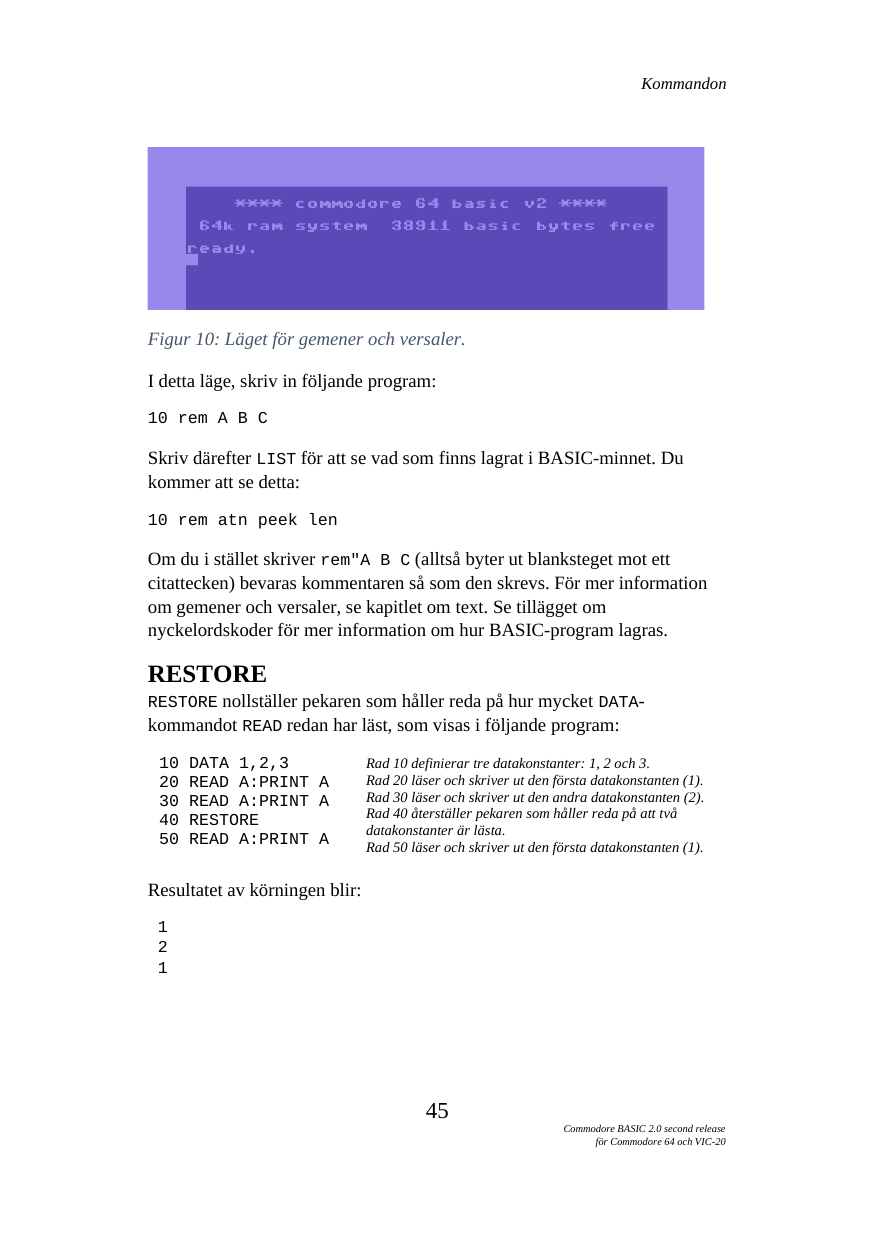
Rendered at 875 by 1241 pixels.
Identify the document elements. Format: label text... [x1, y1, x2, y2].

text RESTORE nollställer pekaren som håller reda på hur mycket DATA-kommandot READ redan har läst, som visas i följande program: [148, 690, 726, 736]
text 10 rem A B C [148, 410, 726, 429]
table_header 10 DATA 1,2,3 20 READ A:PRINT A 30 READ A:PRINT A 40 RESTORE 50 READ A:PRINT A [148, 755, 354, 855]
text I detta läge, skriv in följande program: [148, 370, 726, 392]
text Skriv därefter LIST för att se vad som finns lagrat i BASIC-minnet. Du kommer att se detta: [148, 447, 726, 493]
text 10 rem atn peek len [148, 511, 726, 530]
text Resultatet av körningen blir: [148, 855, 726, 900]
table_header Rad 10 definierar tre datakonstanter: 1, 2 och 3. Rad 20 läser och skriver ut den första datakonstanten (1). Rad 30 läser och skriver ut den andra datakonstanten (2). Rad 40 återställer pekaren som håller reda på att två datakonstanter är lästa. Rad 50 läser och skriver ut den första datakonstanten (1). [355, 755, 725, 855]
text 1 2 1 [148, 918, 726, 978]
picture [147, 147, 705, 310]
text Om du i stället skriver rem"A B C (alltså byter ut blanksteget mot ett citattecken) bevaras kommentaren så som den skrevs. För mer information om gemener och versaler, se kapitlet om text. Se tillägget om nyckelordskoder för mer information om hur BASIC-program lagras. [148, 548, 726, 640]
subtitle RESTORE [148, 659, 726, 687]
text Figur 10: Läget för gemener och versaler. [148, 328, 726, 349]
